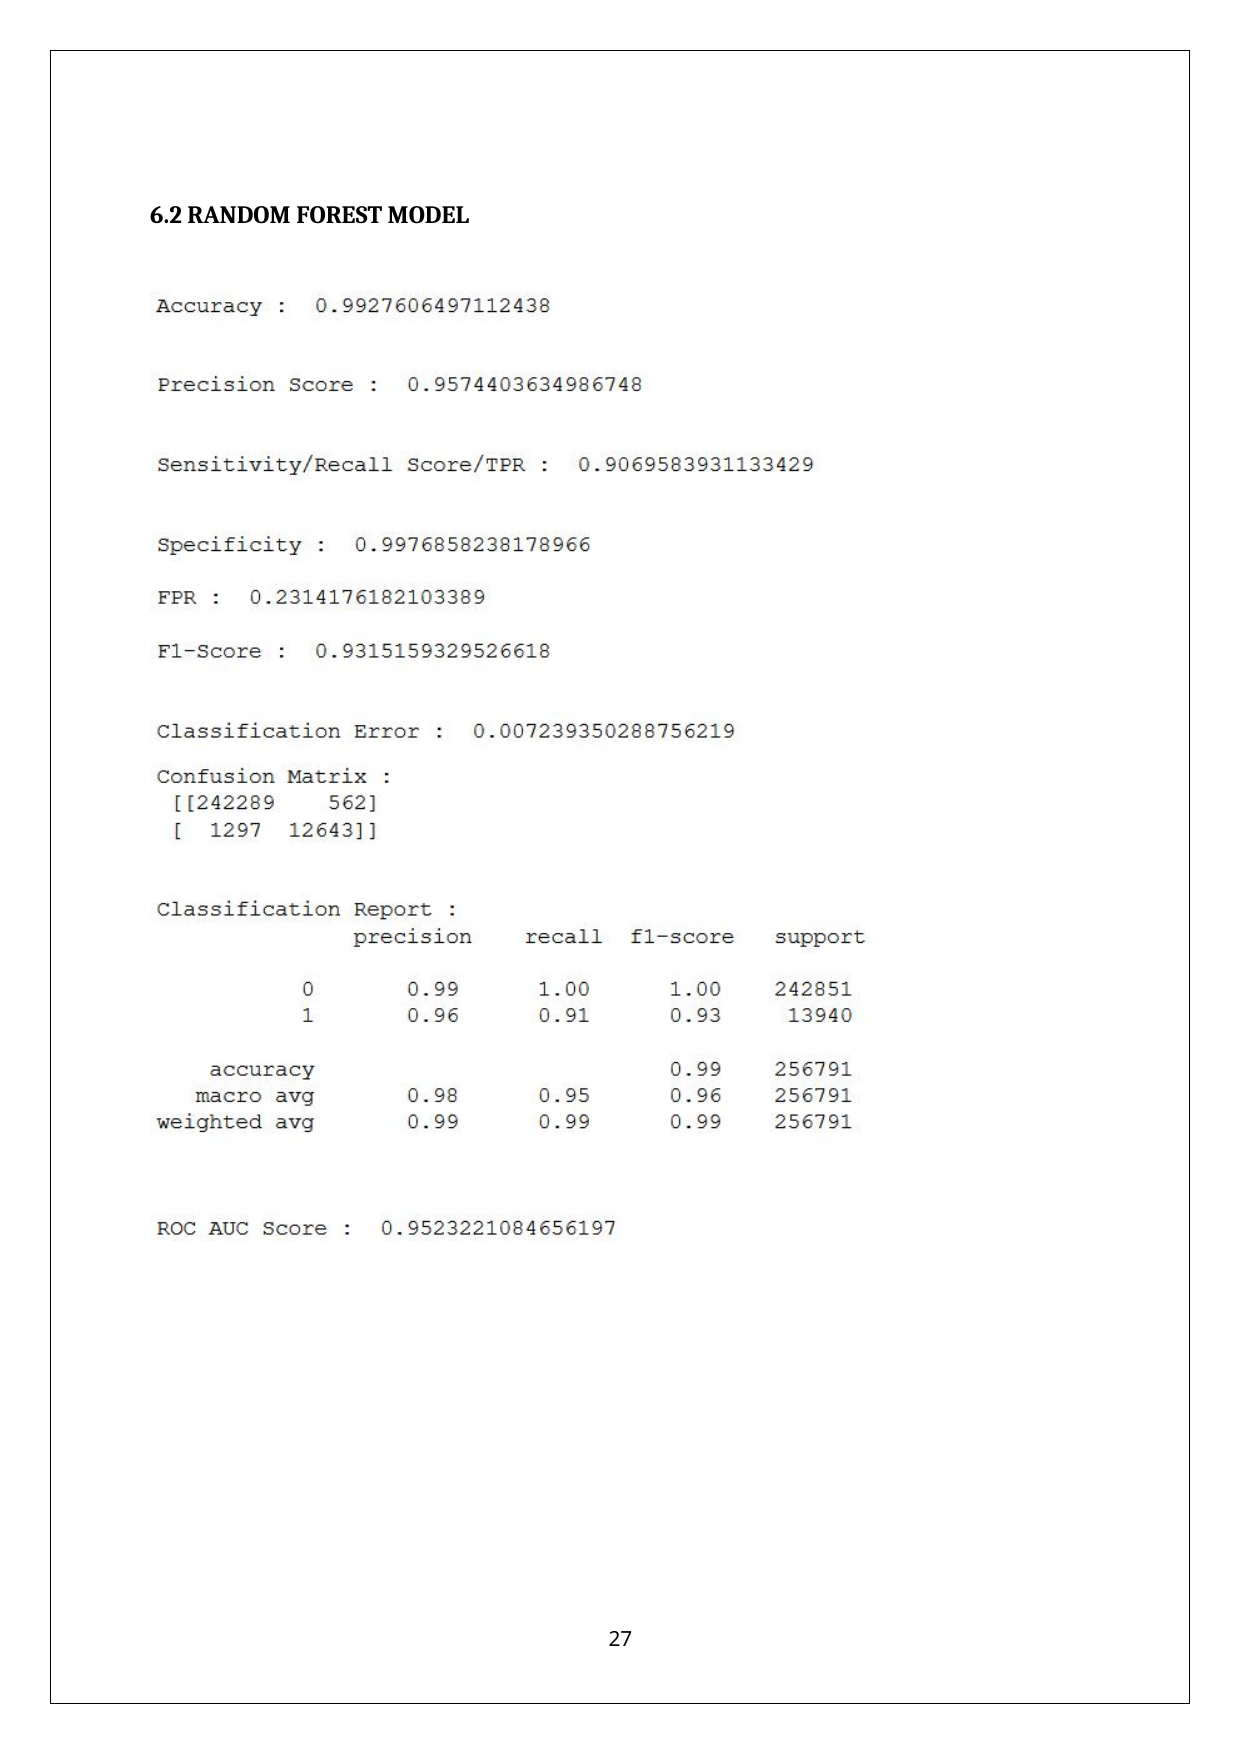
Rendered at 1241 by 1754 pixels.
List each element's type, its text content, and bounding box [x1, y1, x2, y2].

picture [150, 763, 873, 1241]
subtitle 6.2 RANDOM FOREST MODEL [150, 201, 1090, 230]
picture [150, 291, 821, 749]
